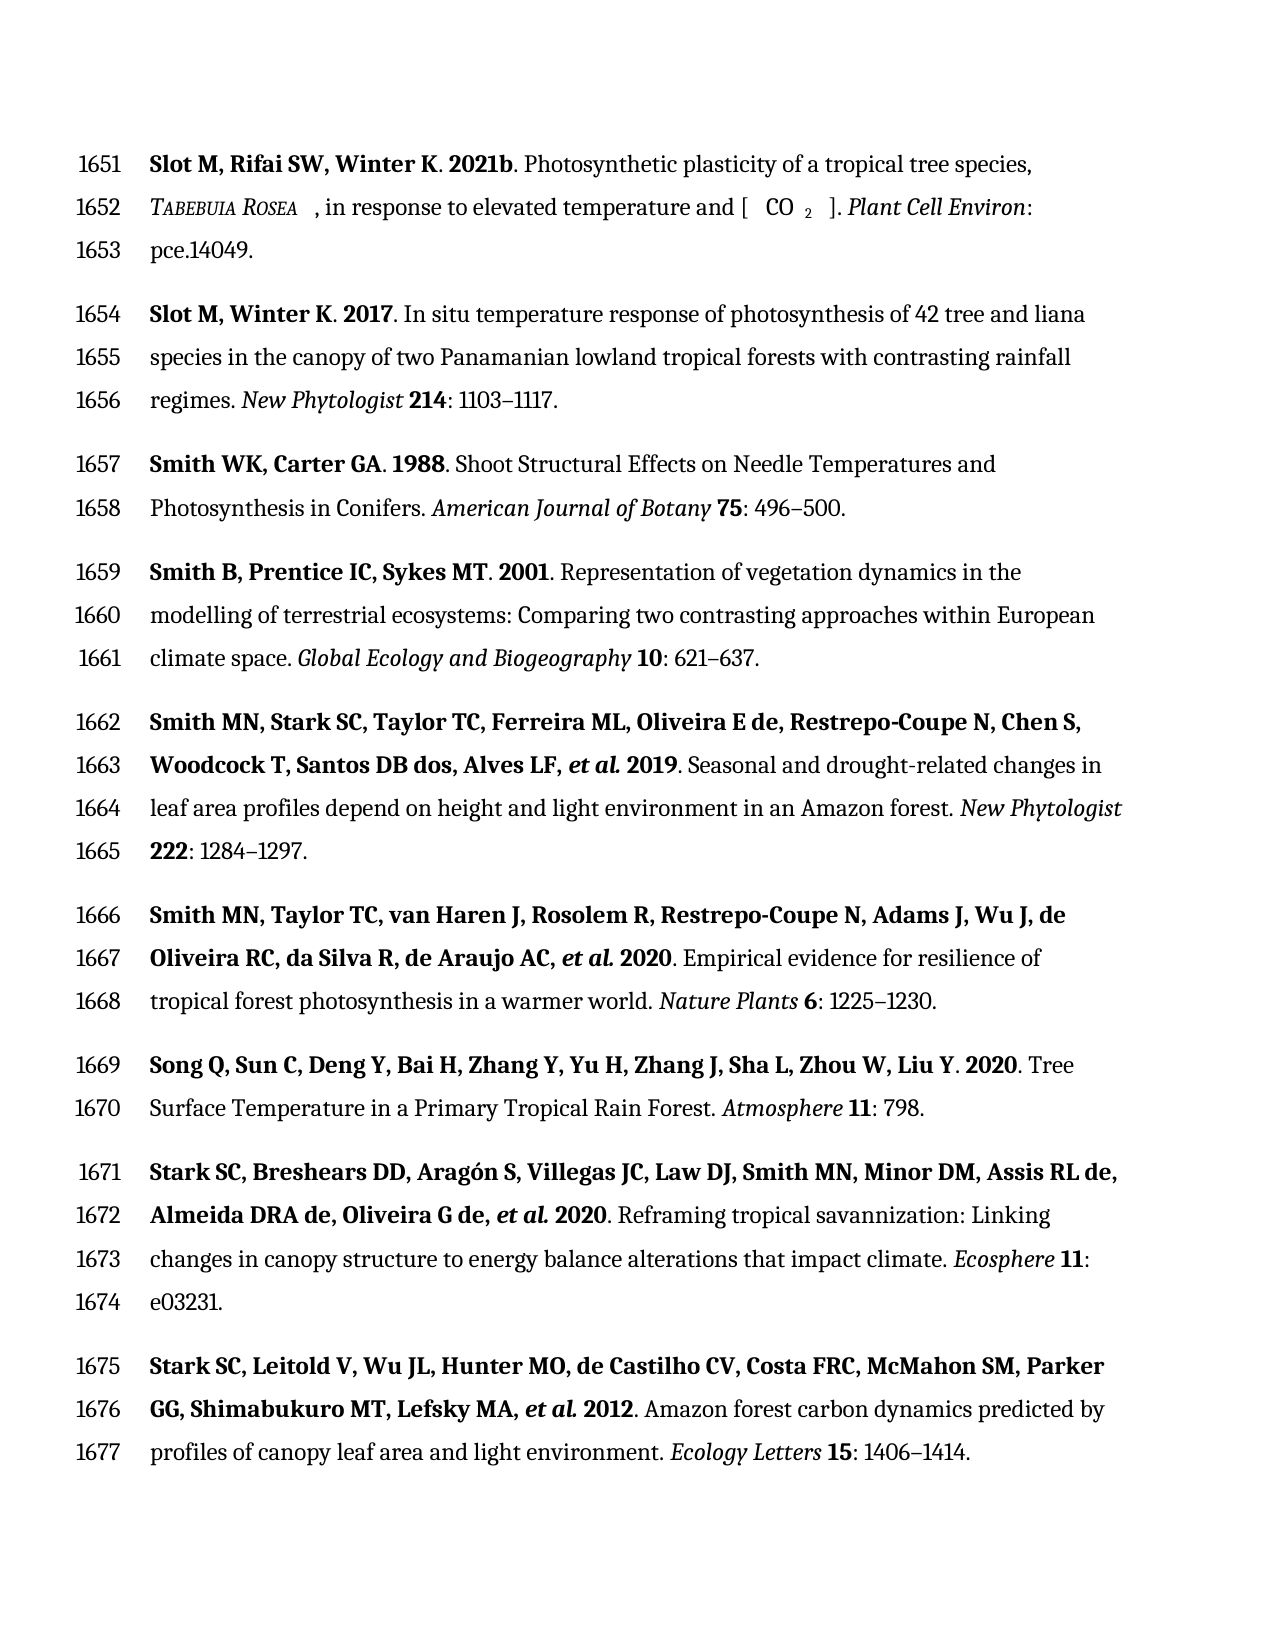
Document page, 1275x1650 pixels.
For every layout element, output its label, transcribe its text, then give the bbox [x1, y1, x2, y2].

text Stark SC, Breshears DD, Aragón S, Villegas JC, Law DJ, Smith MN, Minor DM, Assis RL de, Almeida DRA de, Oliveira G de, et al. 2020. Reframing tropical savannization: Linking changes in canopy structure to energy balance alterations that impact climate. Ecosphere 11: e03231. [150, 1158, 1125, 1316]
text Smith B, Prentice IC, Sykes MT. 2001. Representation of vegetation dynamics in the modelling of terrestrial ecosystems: Comparing two contrasting approaches within European climate space. Global Ecology and Biogeography 10: 621–637. [150, 557, 1125, 672]
text Slot M, Rifai SW, Winter K. 2021b. Photosynthetic plasticity of a tropical tree species, Tabebuia Rosea , in response to elevated temperature and [ CO 2 ]. Plant Cell Environ: pce.14049. [150, 150, 1125, 265]
text Smith MN, Taylor TC, van Haren J, Rosolem R, Restrepo-Coupe N, Adams J, Wu J, de Oliveira RC, da Silva R, de Araujo AC, et al. 2020. Empirical evidence for resilience of tropical forest photosynthesis in a warmer world. Nature Plants 6: 1225–1230. [150, 901, 1125, 1016]
text Stark SC, Leitold V, Wu JL, Hunter MO, de Castilho CV, Costa FRC, McMahon SM, Parker GG, Shimabukuro MT, Lefsky MA, et al. 2012. Amazon forest carbon dynamics predicted by profiles of canopy leaf area and light environment. Ecology Letters 15: 1406–1414. [150, 1352, 1125, 1467]
text Smith MN, Stark SC, Taylor TC, Ferreira ML, Oliveira E de, Restrepo‐Coupe N, Chen S, Woodcock T, Santos DB dos, Alves LF, et al. 2019. Seasonal and drought-related changes in leaf area profiles depend on height and light environment in an Amazon forest. New Phytologist 222: 1284–1297. [150, 708, 1125, 866]
text Song Q, Sun C, Deng Y, Bai H, Zhang Y, Yu H, Zhang J, Sha L, Zhou W, Liu Y. 2020. Tree Surface Temperature in a Primary Tropical Rain Forest. Atmosphere 11: 798. [150, 1051, 1125, 1123]
text Smith WK, Carter GA. 1988. Shoot Structural Effects on Needle Temperatures and Photosynthesis in Conifers. American Journal of Botany 75: 496–500. [150, 450, 1125, 522]
text Slot M, Winter K. 2017. In situ temperature response of photosynthesis of 42 tree and liana species in the canopy of two Panamanian lowland tropical forests with contrasting rainfall regimes. New Phytologist 214: 1103–1117. [150, 300, 1125, 415]
